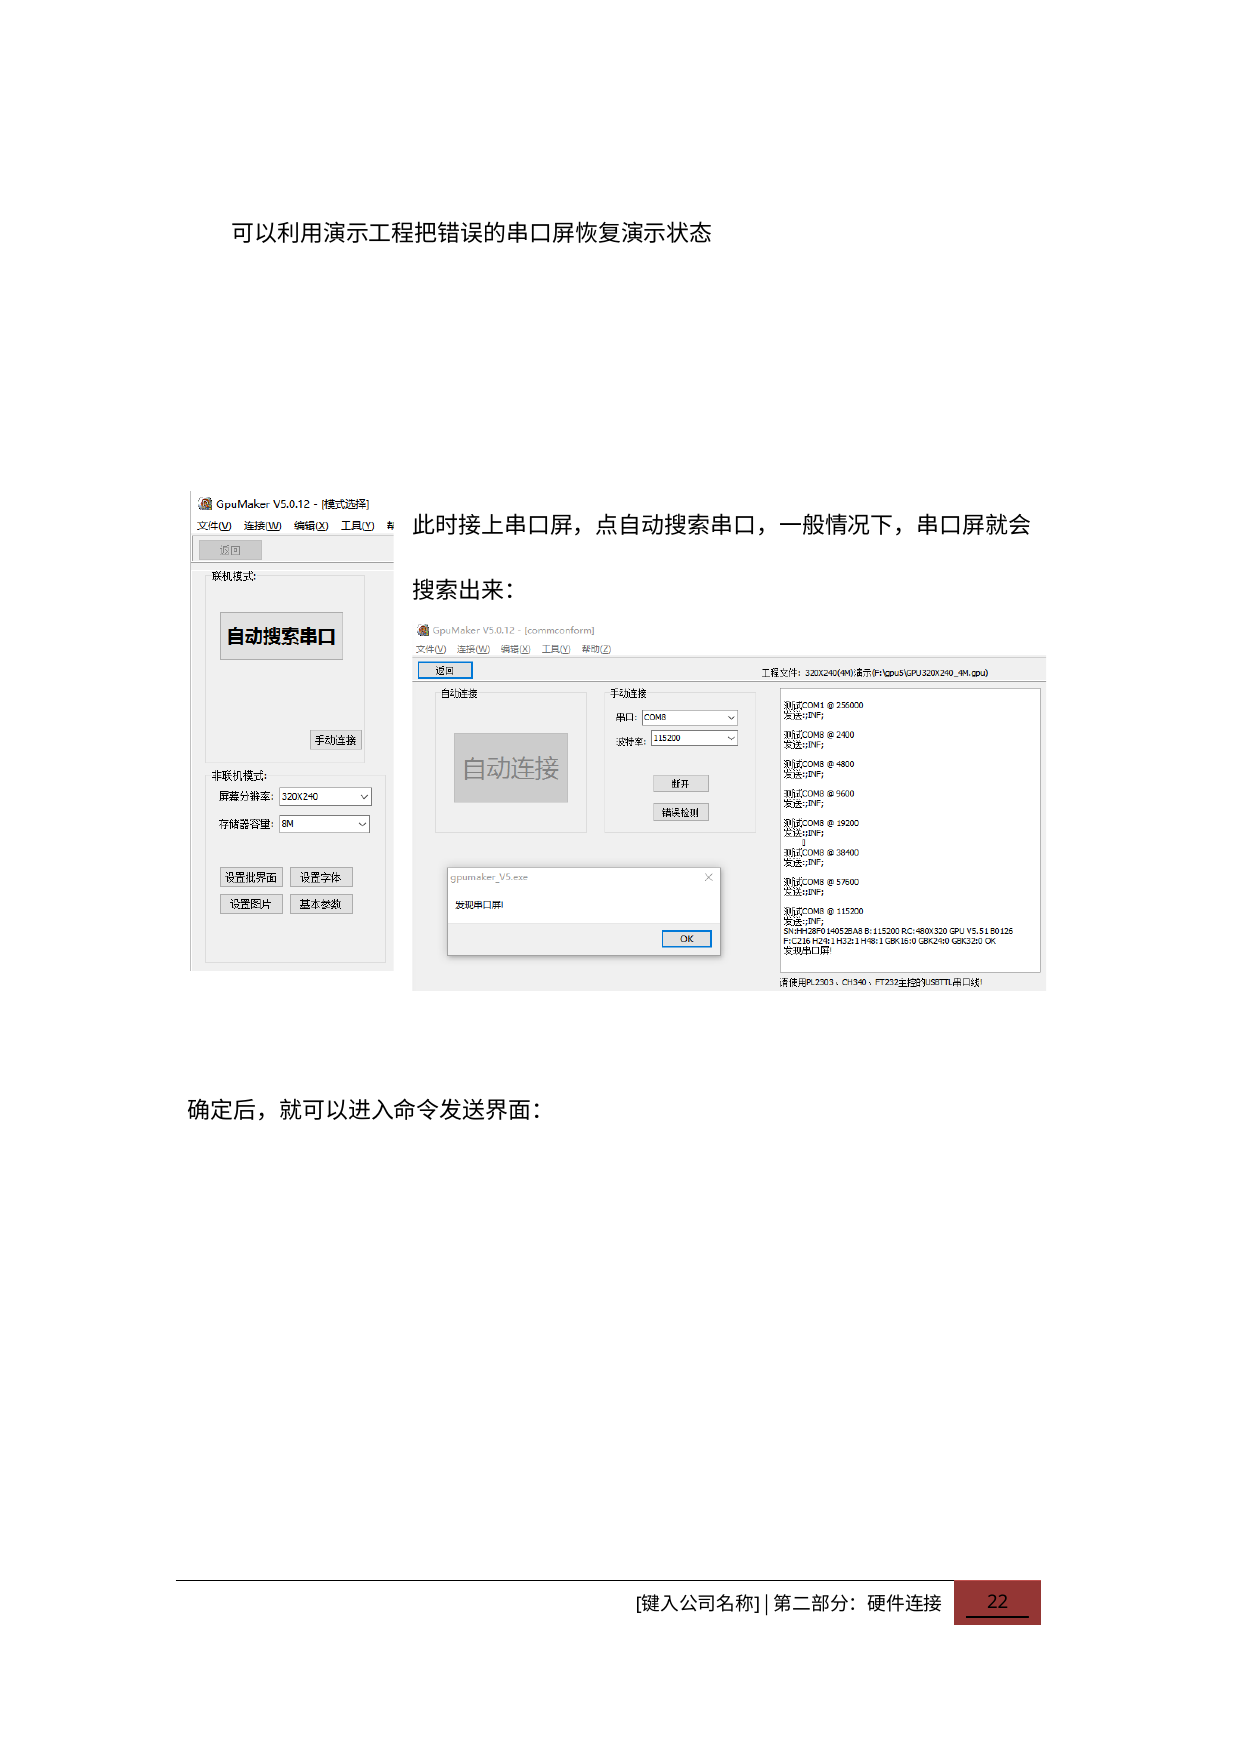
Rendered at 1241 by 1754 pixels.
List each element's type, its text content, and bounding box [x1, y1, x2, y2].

picture [412, 621, 1047, 991]
text 可以利用演示工程把错误的串口屏恢复演示状态 [187, 199, 1053, 264]
text 确定后，就可以进入命令发送界面： [187, 1076, 1053, 1141]
text 此时接上串口屏，点自动搜索串口，一般情况下，串口屏就会搜索出来： [394, 491, 1053, 621]
picture [190, 491, 394, 971]
